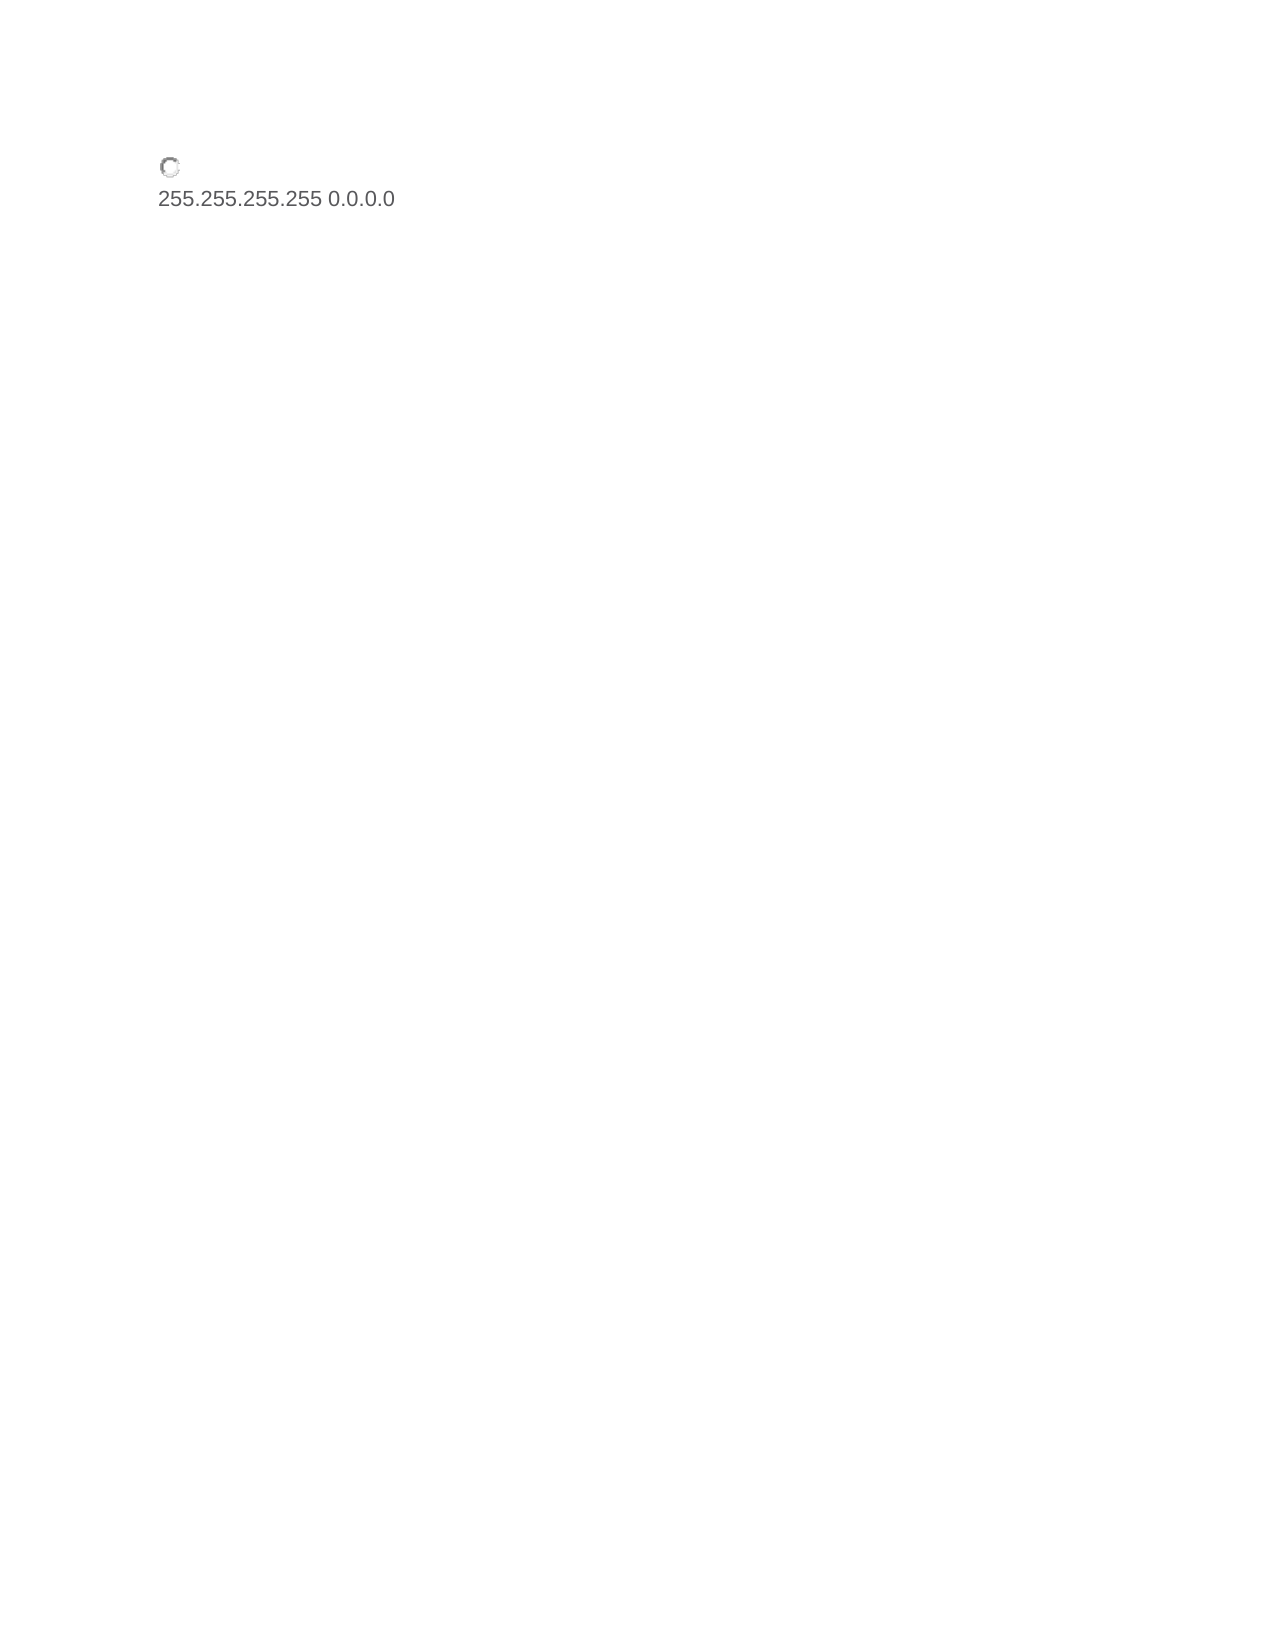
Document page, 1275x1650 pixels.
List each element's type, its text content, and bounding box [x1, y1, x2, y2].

text 255.255.255.255 0.0.0.0 [158, 186, 1125, 211]
